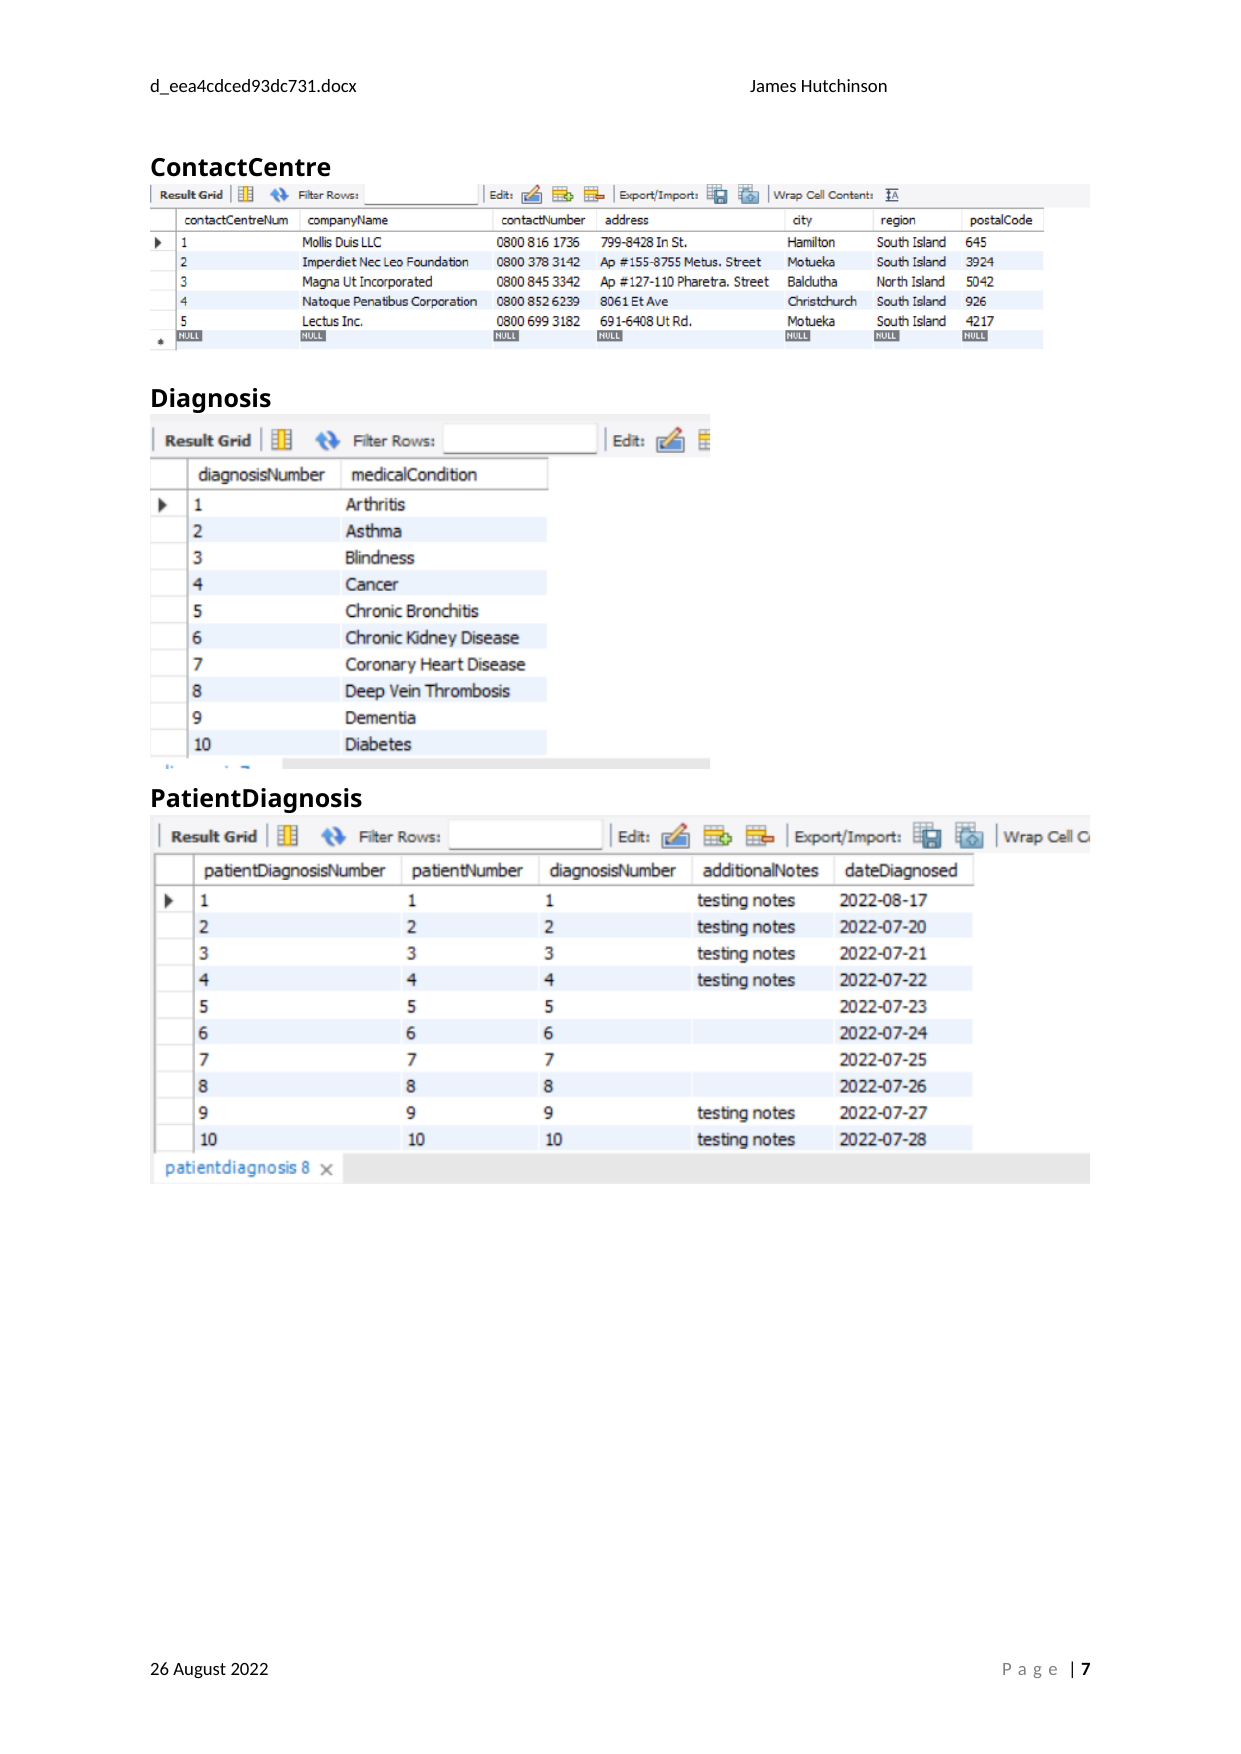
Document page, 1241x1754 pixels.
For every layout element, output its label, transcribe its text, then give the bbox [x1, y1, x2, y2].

subtitle Diagnosis [150, 381, 1090, 415]
subtitle ContactCentre [150, 150, 1090, 184]
picture [150, 815, 1091, 1184]
subtitle PatientDiagnosis [150, 781, 1090, 815]
picture [150, 184, 1091, 369]
picture [150, 414, 711, 769]
